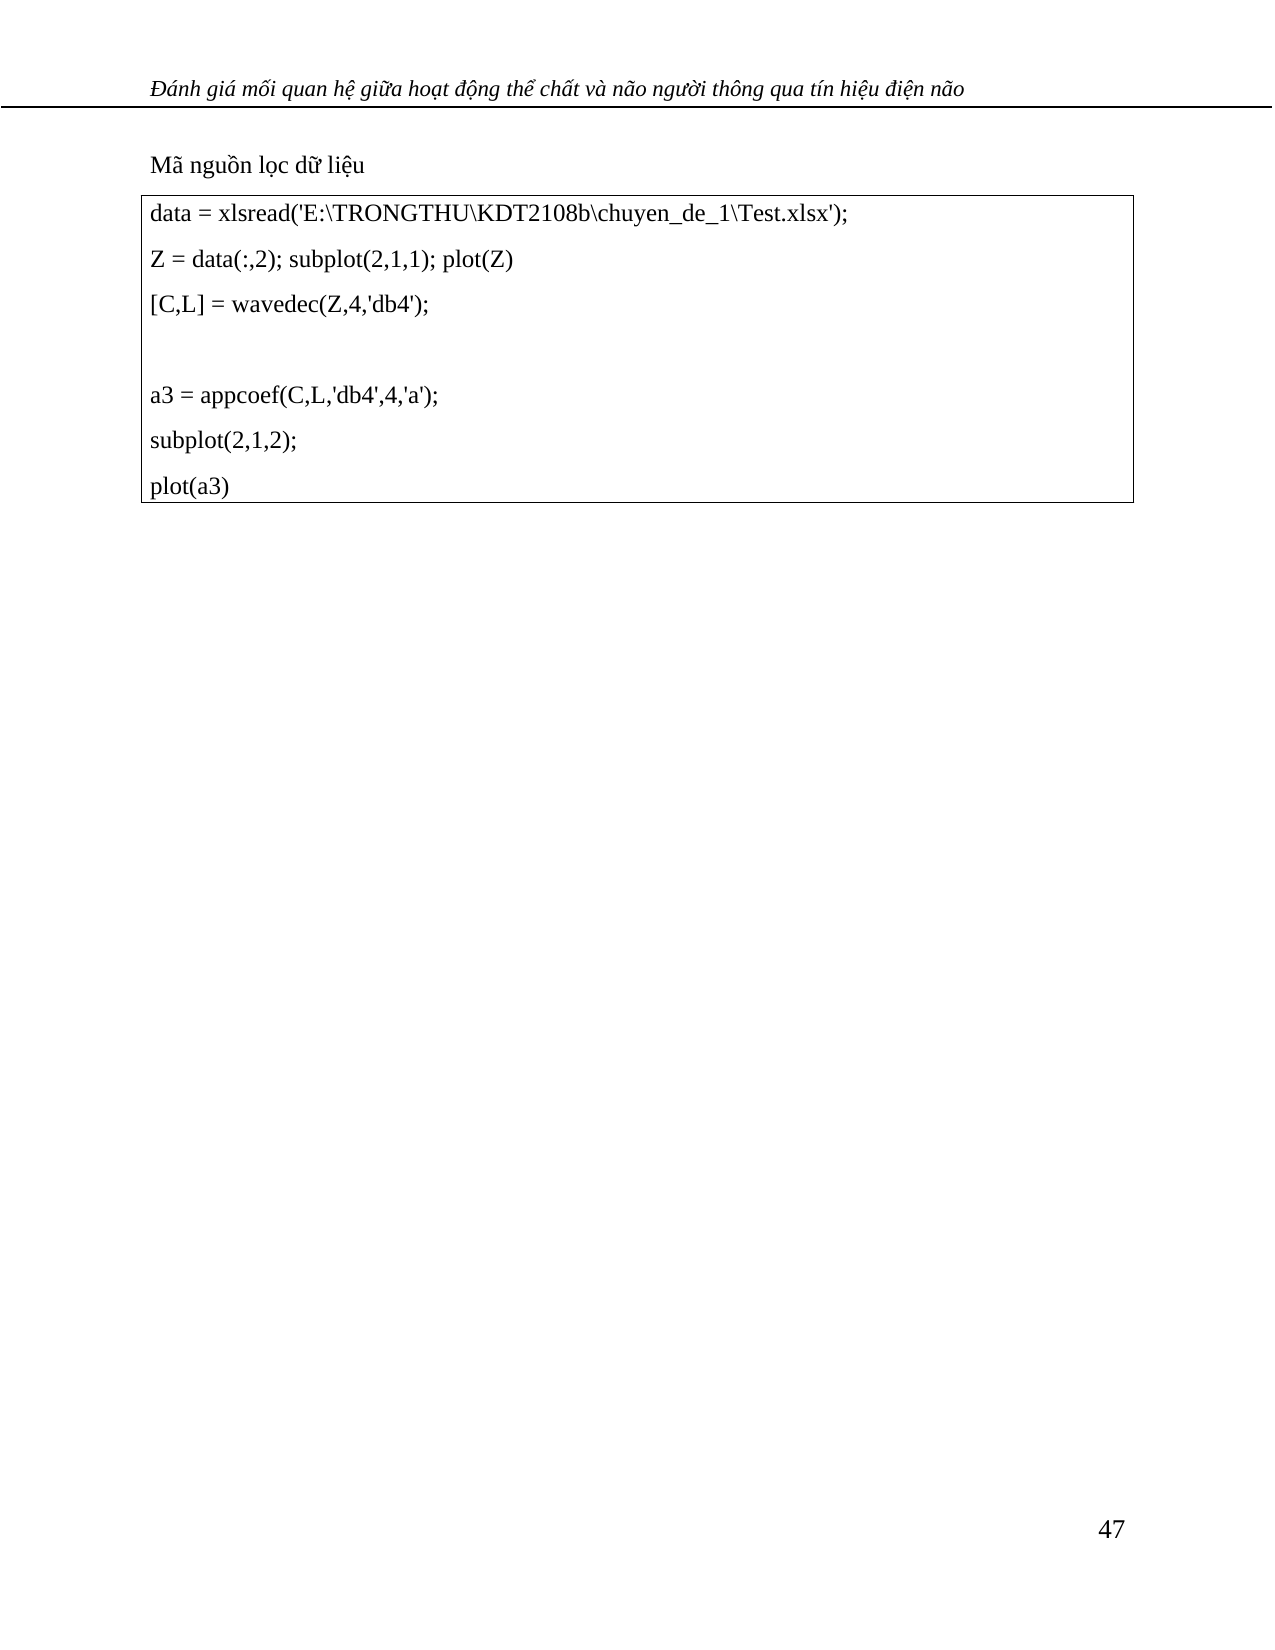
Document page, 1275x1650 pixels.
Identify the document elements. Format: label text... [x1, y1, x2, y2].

text Z = data(:,2); subplot(2,1,1); plot(Z) [142, 241, 1133, 273]
text [C,L] = wavedec(Z,4,'db4'); [142, 286, 1133, 318]
text plot(a3) [142, 468, 1133, 502]
text subplot(2,1,2); [142, 422, 1133, 454]
text a3 = appcoef(C,L,'db4',4,'a'); [142, 377, 1133, 409]
text data = xlsread('E:\TRONGTHU\KDT2108b\chuyen_de_1\Test.xlsx'); [142, 196, 1133, 227]
text Mã nguồn lọc dữ liệu [150, 150, 1125, 179]
